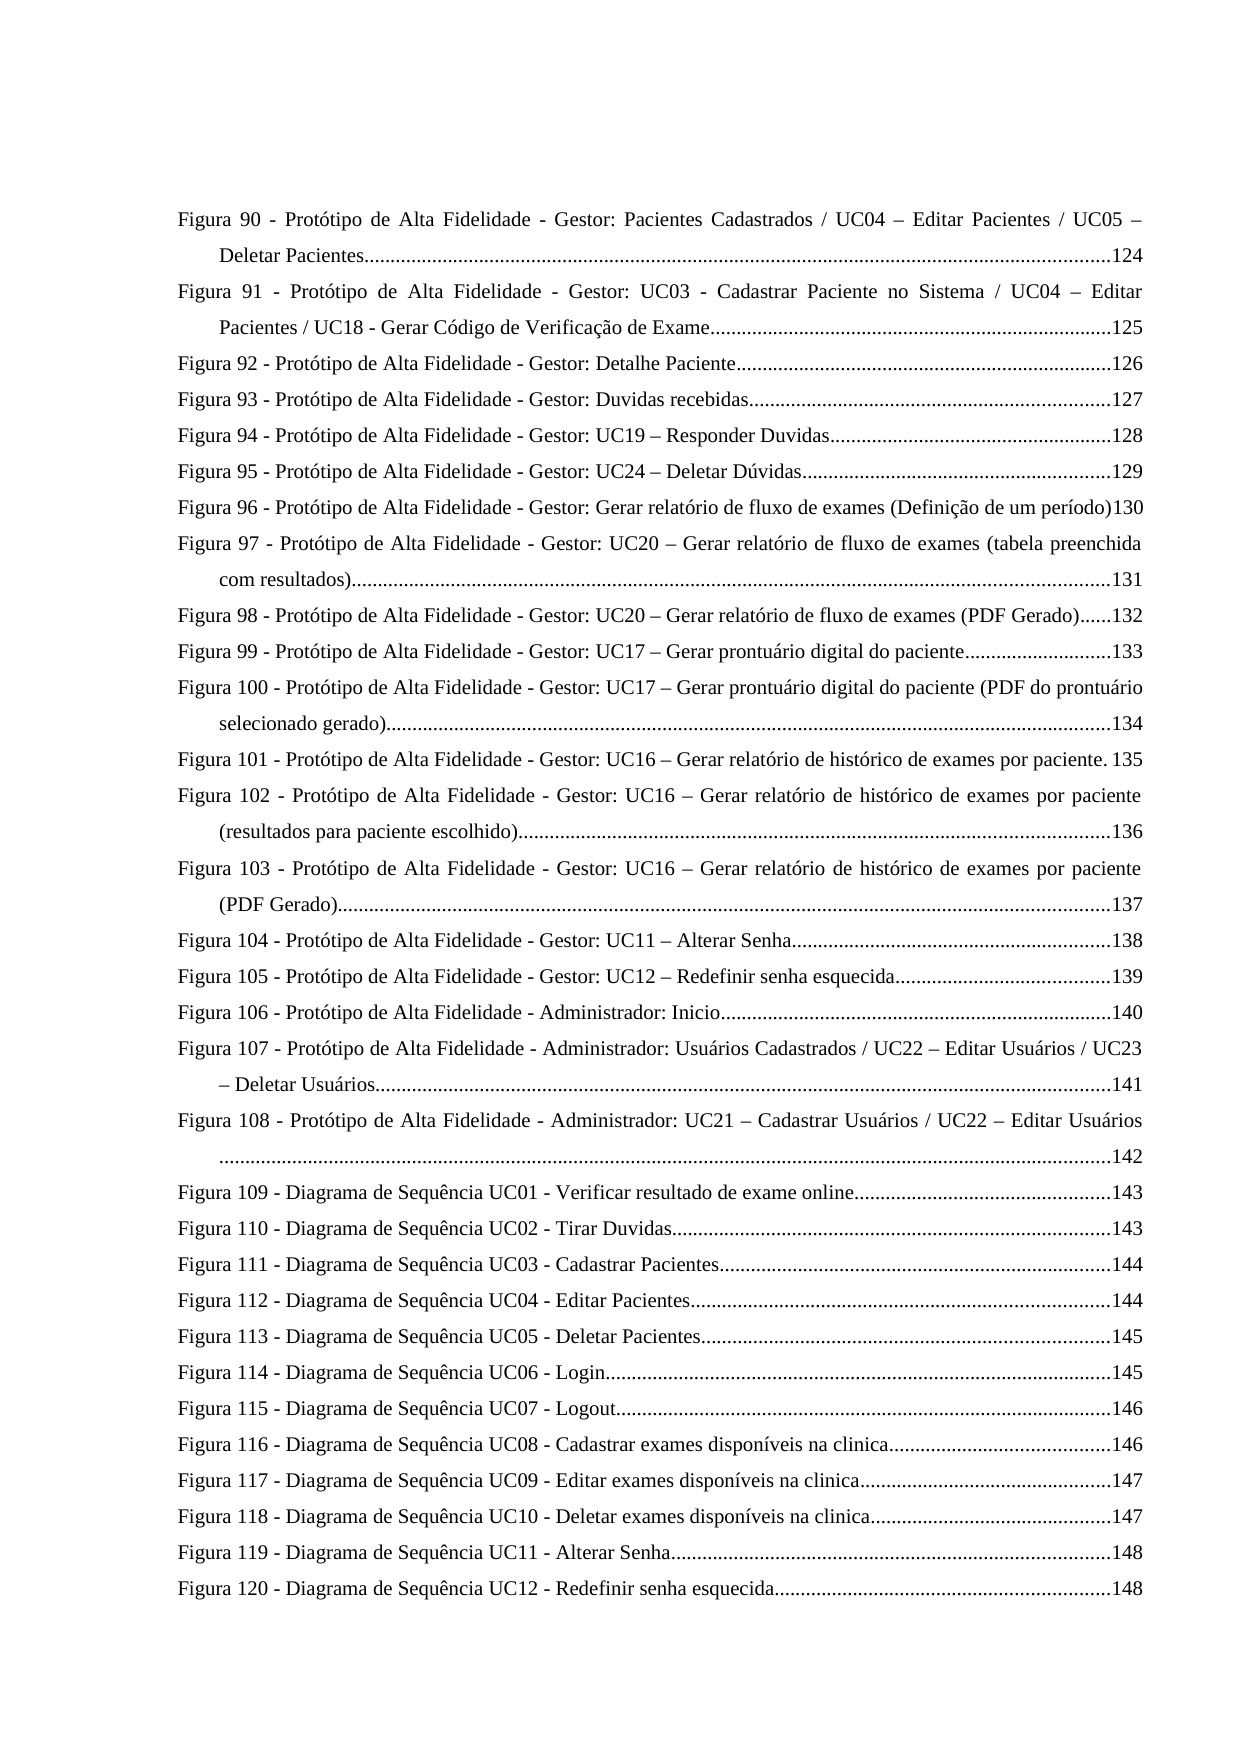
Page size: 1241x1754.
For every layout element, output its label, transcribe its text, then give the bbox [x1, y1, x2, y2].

text Figura 101 - Protótipo de Alta Fidelidade - Gestor: UC16 – Gerar relatório de histórico de exames por paciente 135 [177, 747, 1144, 771]
text Figura 100 - Protótipo de Alta Fidelidade - Gestor: UC17 – Gerar prontuário digital do paciente (PDF do prontuário selecionado gerado) 134 [177, 675, 1144, 735]
text Figura 95 - Protótipo de Alta Fidelidade - Gestor: UC24 – Deletar Dúvidas 129 [177, 459, 1144, 483]
text Figura 98 - Protótipo de Alta Fidelidade - Gestor: UC20 – Gerar relatório de fluxo de exames (PDF Gerado) 132 [177, 603, 1144, 627]
text Figura 113 - Diagrama de Sequência UC05 - Deletar Pacientes 145 [177, 1324, 1144, 1348]
text Figura 104 - Protótipo de Alta Fidelidade - Gestor: UC11 – Alterar Senha 138 [177, 928, 1144, 952]
text Figura 115 - Diagrama de Sequência UC07 - Logout 146 [177, 1396, 1144, 1420]
text Figura 107 - Protótipo de Alta Fidelidade - Administrador: Usuários Cadastrados / UC22 – Editar Usuários / UC23 – Deletar Usuários 141 [177, 1036, 1144, 1096]
text Figura 116 - Diagrama de Sequência UC08 - Cadastrar exames disponíveis na clinica 146 [177, 1432, 1144, 1456]
text Figura 97 - Protótipo de Alta Fidelidade - Gestor: UC20 – Gerar relatório de fluxo de exames (tabela preenchida com resultados) 131 [177, 531, 1144, 591]
text Figura 119 - Diagrama de Sequência UC11 - Alterar Senha 148 [177, 1540, 1144, 1564]
text Figura 94 - Protótipo de Alta Fidelidade - Gestor: UC19 – Responder Duvidas 128 [177, 423, 1144, 447]
text Figura 105 - Protótipo de Alta Fidelidade - Gestor: UC12 – Redefinir senha esquecida 139 [177, 964, 1144, 988]
text Figura 102 - Protótipo de Alta Fidelidade - Gestor: UC16 – Gerar relatório de histórico de exames por paciente (resultados para paciente escolhido) 136 [177, 783, 1144, 843]
text Figura 106 - Protótipo de Alta Fidelidade - Administrador: Inicio 140 [177, 1000, 1144, 1024]
text Figura 103 - Protótipo de Alta Fidelidade - Gestor: UC16 – Gerar relatório de histórico de exames por paciente (PDF Gerado) 137 [177, 856, 1144, 916]
text Figura 120 - Diagrama de Sequência UC12 - Redefinir senha esquecida 148 [177, 1576, 1144, 1600]
text Figura 109 - Diagrama de Sequência UC01 - Verificar resultado de exame online 143 [177, 1180, 1144, 1204]
text Figura 99 - Protótipo de Alta Fidelidade - Gestor: UC17 – Gerar prontuário digital do paciente 133 [177, 639, 1144, 663]
text Figura 91 - Protótipo de Alta Fidelidade - Gestor: UC03 - Cadastrar Paciente no Sistema / UC04 – Editar Pacientes / UC18 - Gerar Código de Verificação de Exame 125 [177, 279, 1144, 339]
text Figura 96 - Protótipo de Alta Fidelidade - Gestor: Gerar relatório de fluxo de exames (Definição de um período) 130 [177, 495, 1144, 519]
text Figura 112 - Diagrama de Sequência UC04 - Editar Pacientes 144 [177, 1288, 1144, 1312]
text Figura 110 - Diagrama de Sequência UC02 - Tirar Duvidas 143 [177, 1216, 1144, 1240]
text Figura 118 - Diagrama de Sequência UC10 - Deletar exames disponíveis na clinica 147 [177, 1504, 1144, 1528]
text Figura 108 - Protótipo de Alta Fidelidade - Administrador: UC21 – Cadastrar Usuários / UC22 – Editar Usuários 142 [177, 1108, 1144, 1168]
text Figura 111 - Diagrama de Sequência UC03 - Cadastrar Pacientes 144 [177, 1252, 1144, 1276]
text Figura 93 - Protótipo de Alta Fidelidade - Gestor: Duvidas recebidas 127 [177, 387, 1144, 411]
text Figura 90 - Protótipo de Alta Fidelidade - Gestor: Pacientes Cadastrados / UC04 – Editar Pacientes / UC05 – Deletar Pacientes 124 [177, 207, 1144, 267]
text Figura 117 - Diagrama de Sequência UC09 - Editar exames disponíveis na clinica 147 [177, 1468, 1144, 1492]
text Figura 114 - Diagrama de Sequência UC06 - Login 145 [177, 1360, 1144, 1384]
text Figura 92 - Protótipo de Alta Fidelidade - Gestor: Detalhe Paciente 126 [177, 351, 1144, 375]
